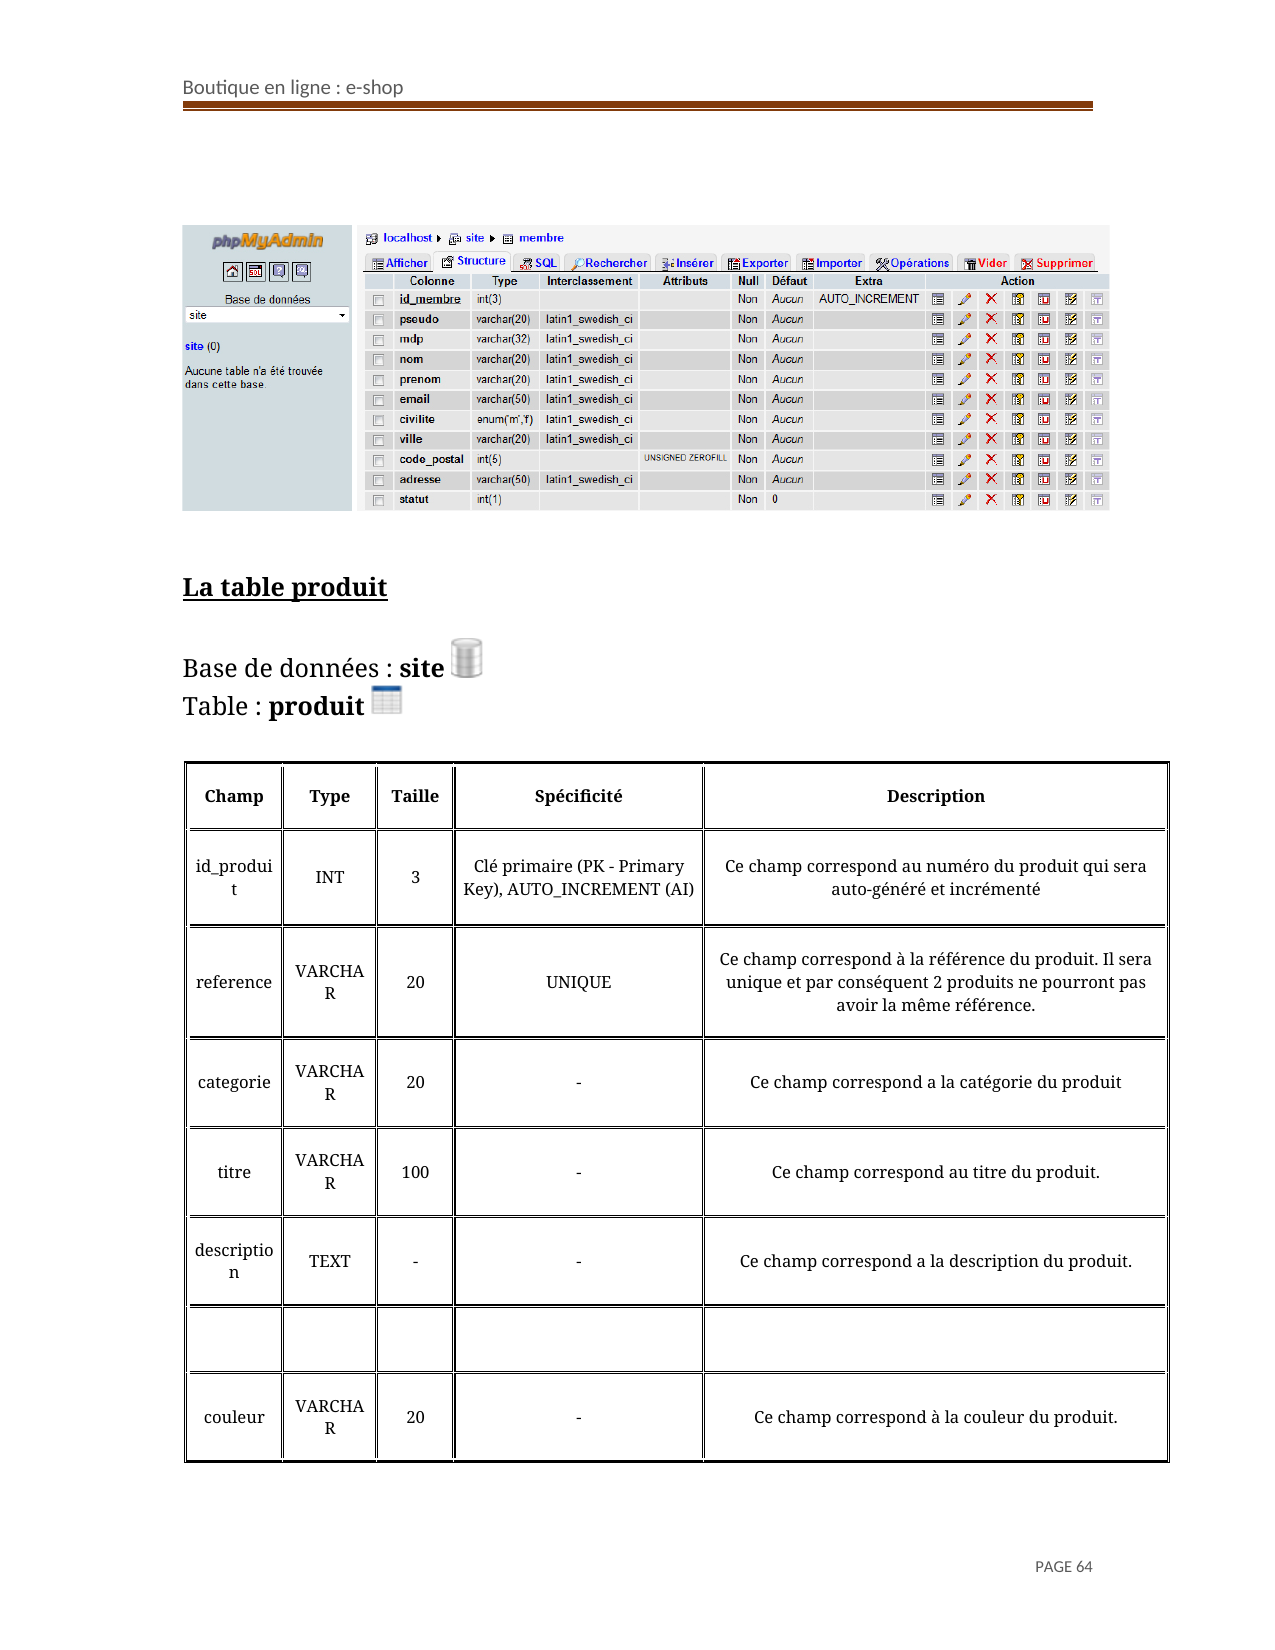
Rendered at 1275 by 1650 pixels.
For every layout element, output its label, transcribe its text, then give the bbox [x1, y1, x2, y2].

table_header Taille [377, 763, 454, 827]
table_cell VARCHAR [284, 928, 375, 1036]
picture [451, 638, 483, 678]
table_cell - [454, 1374, 704, 1460]
table_cell Ce champ correspond a la catégorie du produit [705, 1036, 1167, 1126]
table_header Type [283, 764, 377, 827]
picture [182, 225, 1110, 511]
table_header Spécificité [454, 764, 704, 827]
table_cell - [456, 1218, 702, 1304]
table_cell 3 [378, 831, 452, 924]
table_cell description [185, 1215, 283, 1304]
table_cell couleur [185, 1371, 283, 1460]
table_cell Ce champ correspond a la description du produit. [704, 1215, 1168, 1304]
table_cell VARCHAR [284, 1129, 375, 1215]
table_cell Ce champ correspond au numéro du produit qui sera auto-généré et incrémenté [705, 828, 1167, 924]
table_cell categorie [187, 1036, 281, 1126]
table_cell [284, 1308, 375, 1371]
table_cell Clé primaire (PK - Primary Key), AUTO_INCREMENT (AI) [456, 831, 702, 924]
table_cell titre [185, 1126, 283, 1215]
table_cell - [456, 1040, 702, 1126]
table_cell [378, 1308, 452, 1371]
table_cell [705, 1304, 1167, 1371]
table_cell - [456, 1129, 702, 1215]
table_cell Ce champ correspond à la couleur du produit. [704, 1371, 1168, 1460]
table_cell VARCHAR [284, 1040, 375, 1126]
table_cell 20 [378, 928, 452, 1036]
table_cell [187, 1304, 281, 1371]
text La table produit Base de données : site Table : produit [182, 570, 1093, 748]
table_header Champ [187, 764, 283, 827]
table_cell VARCHAR [283, 1374, 377, 1460]
table_cell 100 [378, 1129, 452, 1215]
table_header Description [704, 764, 1167, 827]
table_cell 20 [377, 1371, 454, 1460]
table_cell Ce champ correspond à la référence du produit. Il sera unique et par conséquent 2 produits ne pourront pas avoir la même référence. [705, 924, 1167, 1036]
table_cell 20 [378, 1040, 452, 1126]
table_cell UNIQUE [456, 928, 702, 1036]
table_cell INT [284, 831, 375, 924]
table_cell reference [187, 924, 281, 1036]
table_cell id_produit [187, 828, 281, 924]
picture [371, 684, 403, 716]
table_cell [456, 1308, 702, 1371]
table_cell TEXT [284, 1218, 375, 1304]
table_cell Ce champ correspond au titre du produit. [704, 1126, 1168, 1215]
table_cell - [378, 1218, 452, 1304]
